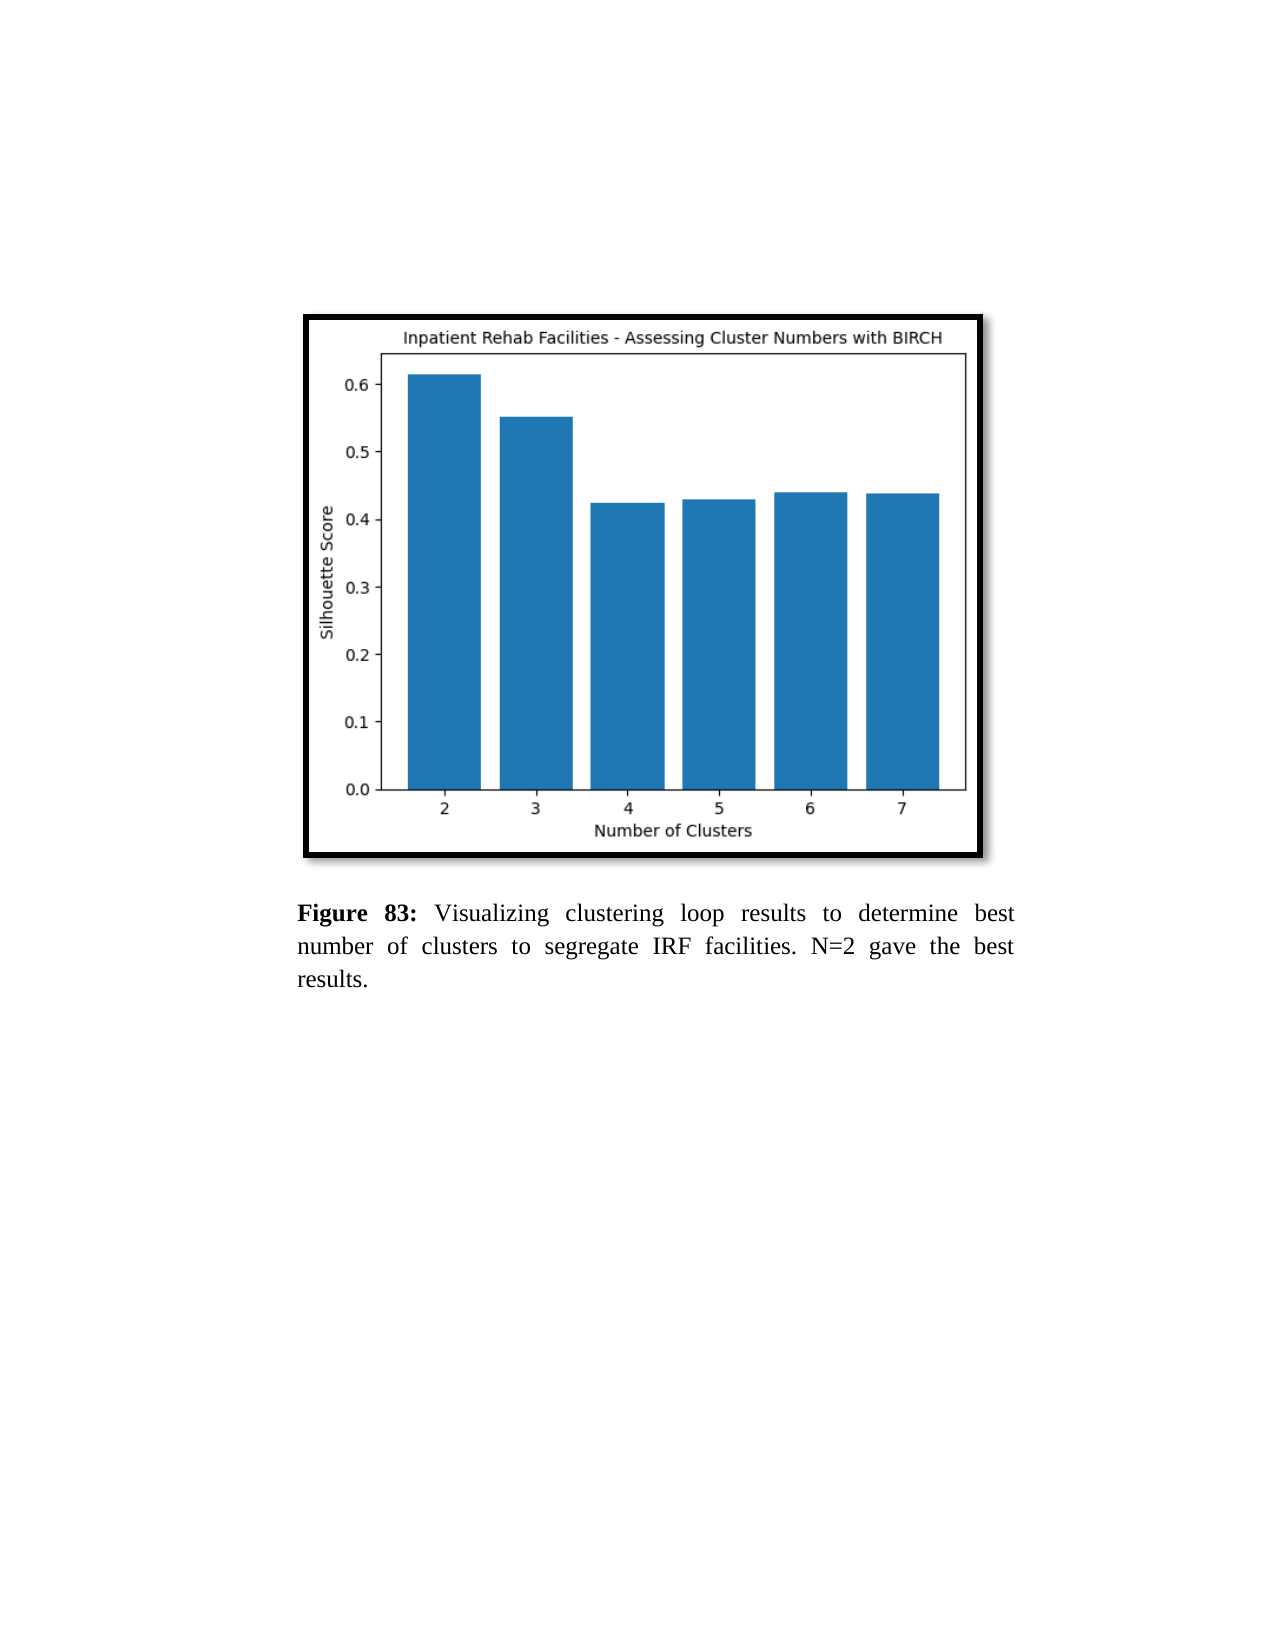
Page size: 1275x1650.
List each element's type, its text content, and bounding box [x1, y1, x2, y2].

list Figure 83: Visualizing clustering loop results to determine best number of clusters to segregate IRF facilities. N=2 gave the best results. [297, 898, 1016, 993]
picture [309, 320, 977, 852]
